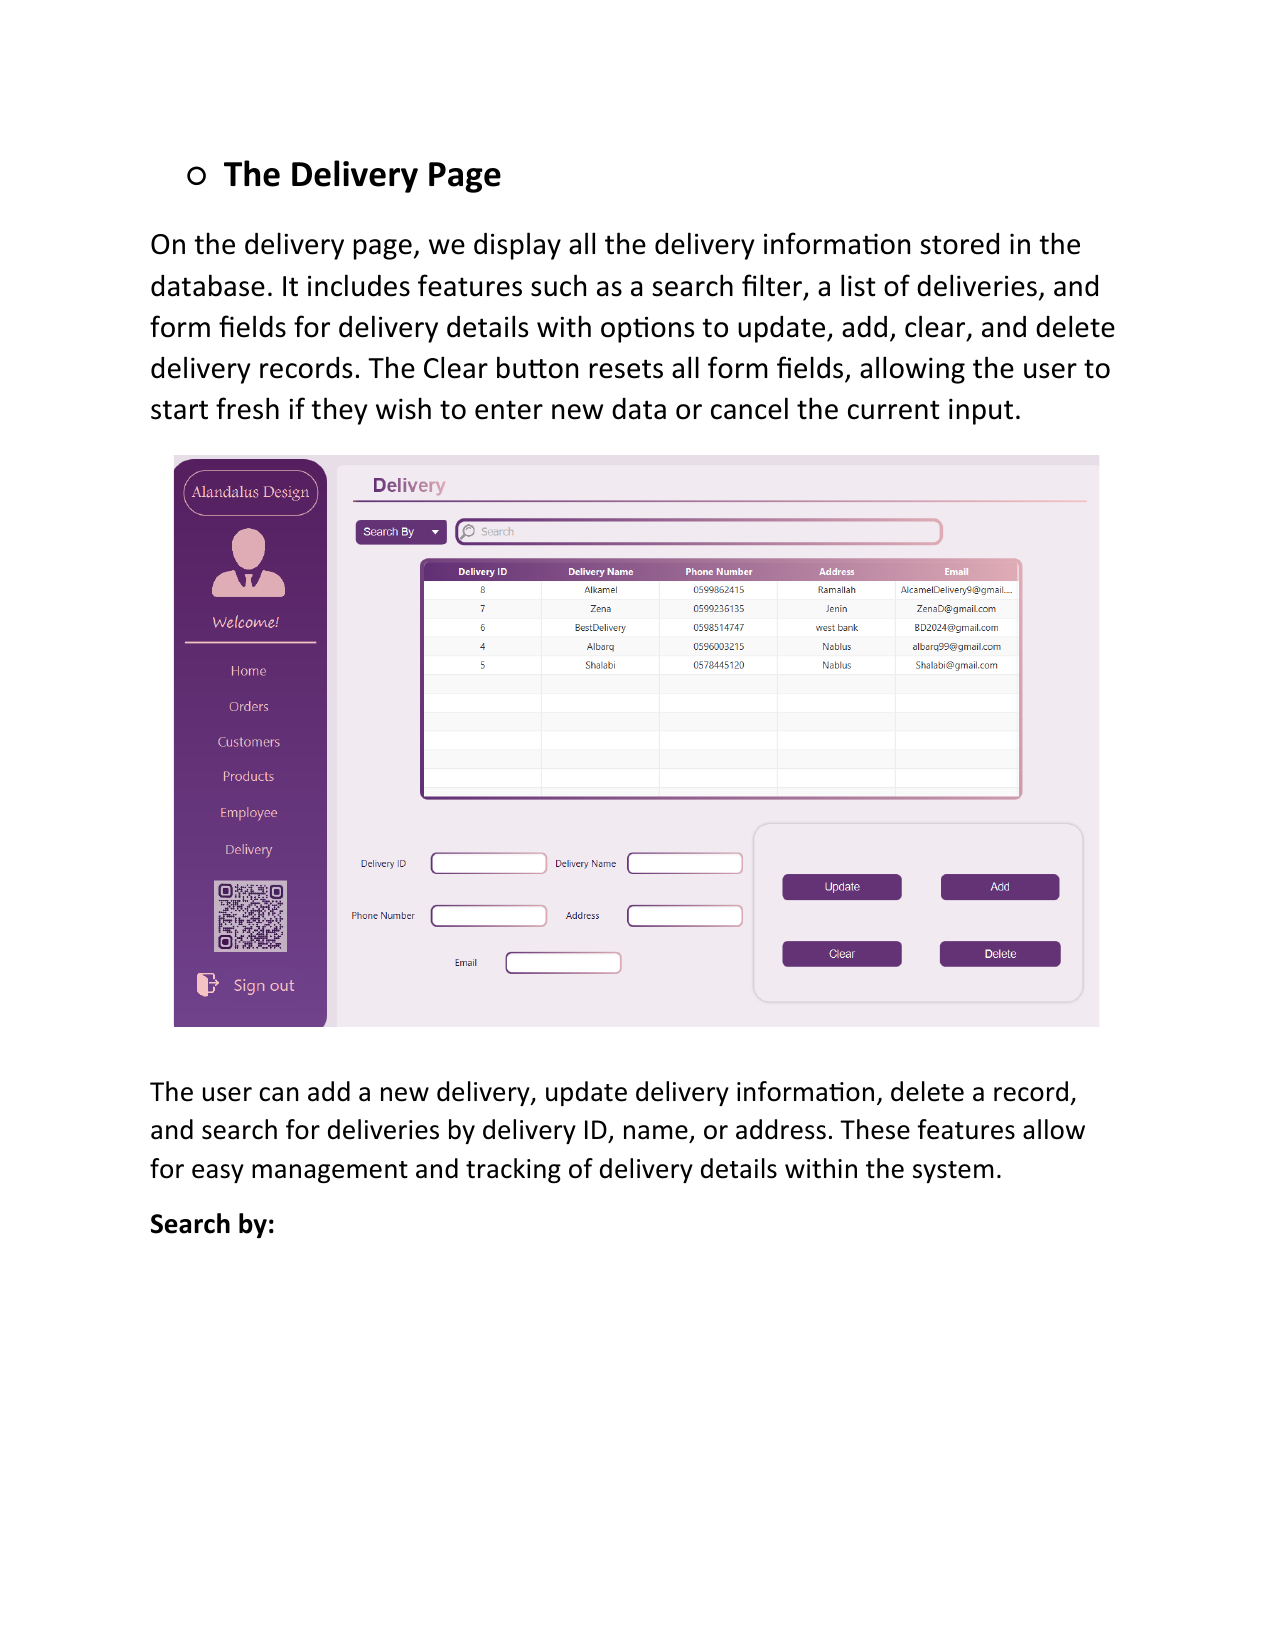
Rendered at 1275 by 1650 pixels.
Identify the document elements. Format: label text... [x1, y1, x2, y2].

picture [173, 455, 1100, 1027]
subtitle The Delivery Page [186, 150, 1125, 196]
text On the delivery page, we display all the delivery information stored in the database. It includes features such as a search filter, a list of deliveries, and form fields for delivery details with options to update, add, clear, and delete delivery records. The Clear button resets all form fields, allowing the user to start fresh if they wish to enter new data or cancel the current input. [150, 224, 1125, 427]
text Search by: [150, 1205, 1125, 1241]
